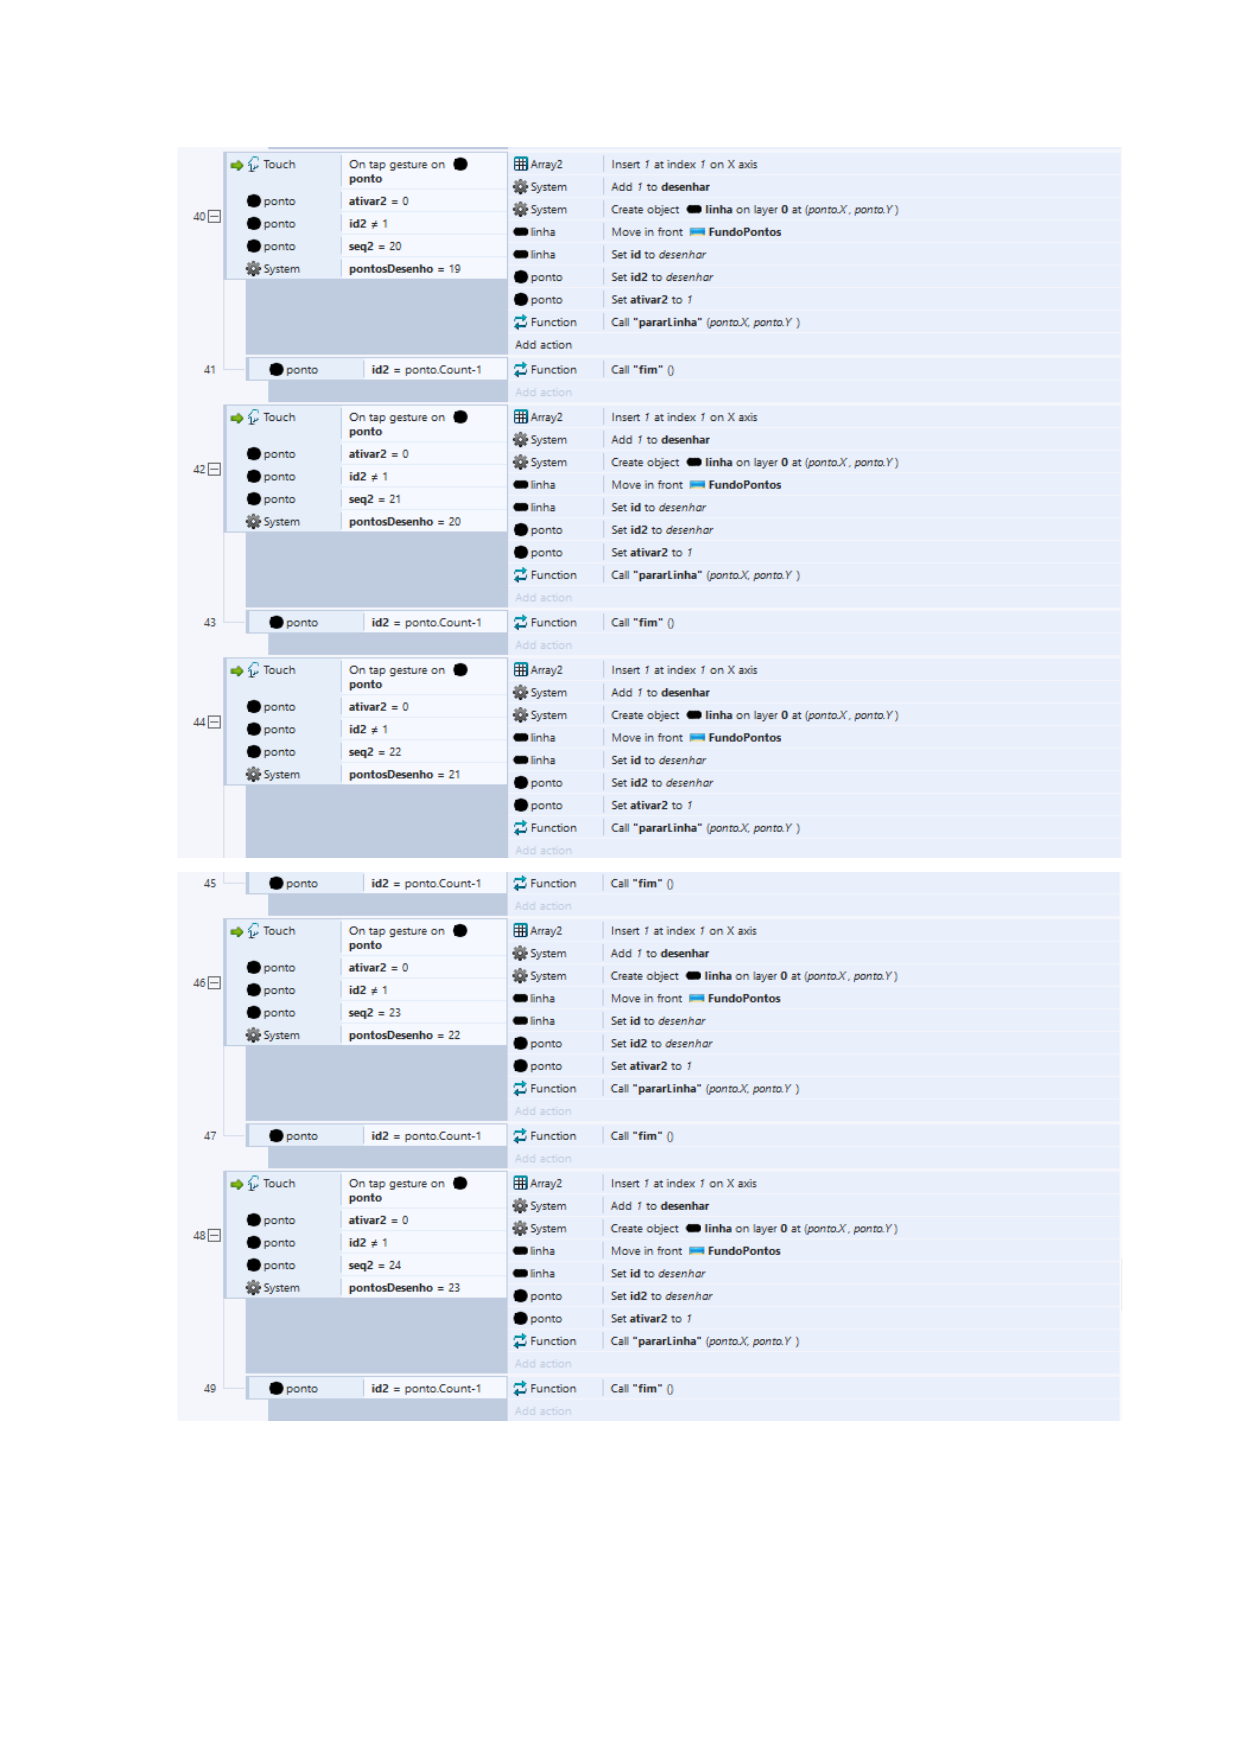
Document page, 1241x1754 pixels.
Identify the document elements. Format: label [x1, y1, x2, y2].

picture [177, 147, 1123, 858]
picture [177, 872, 1123, 1421]
